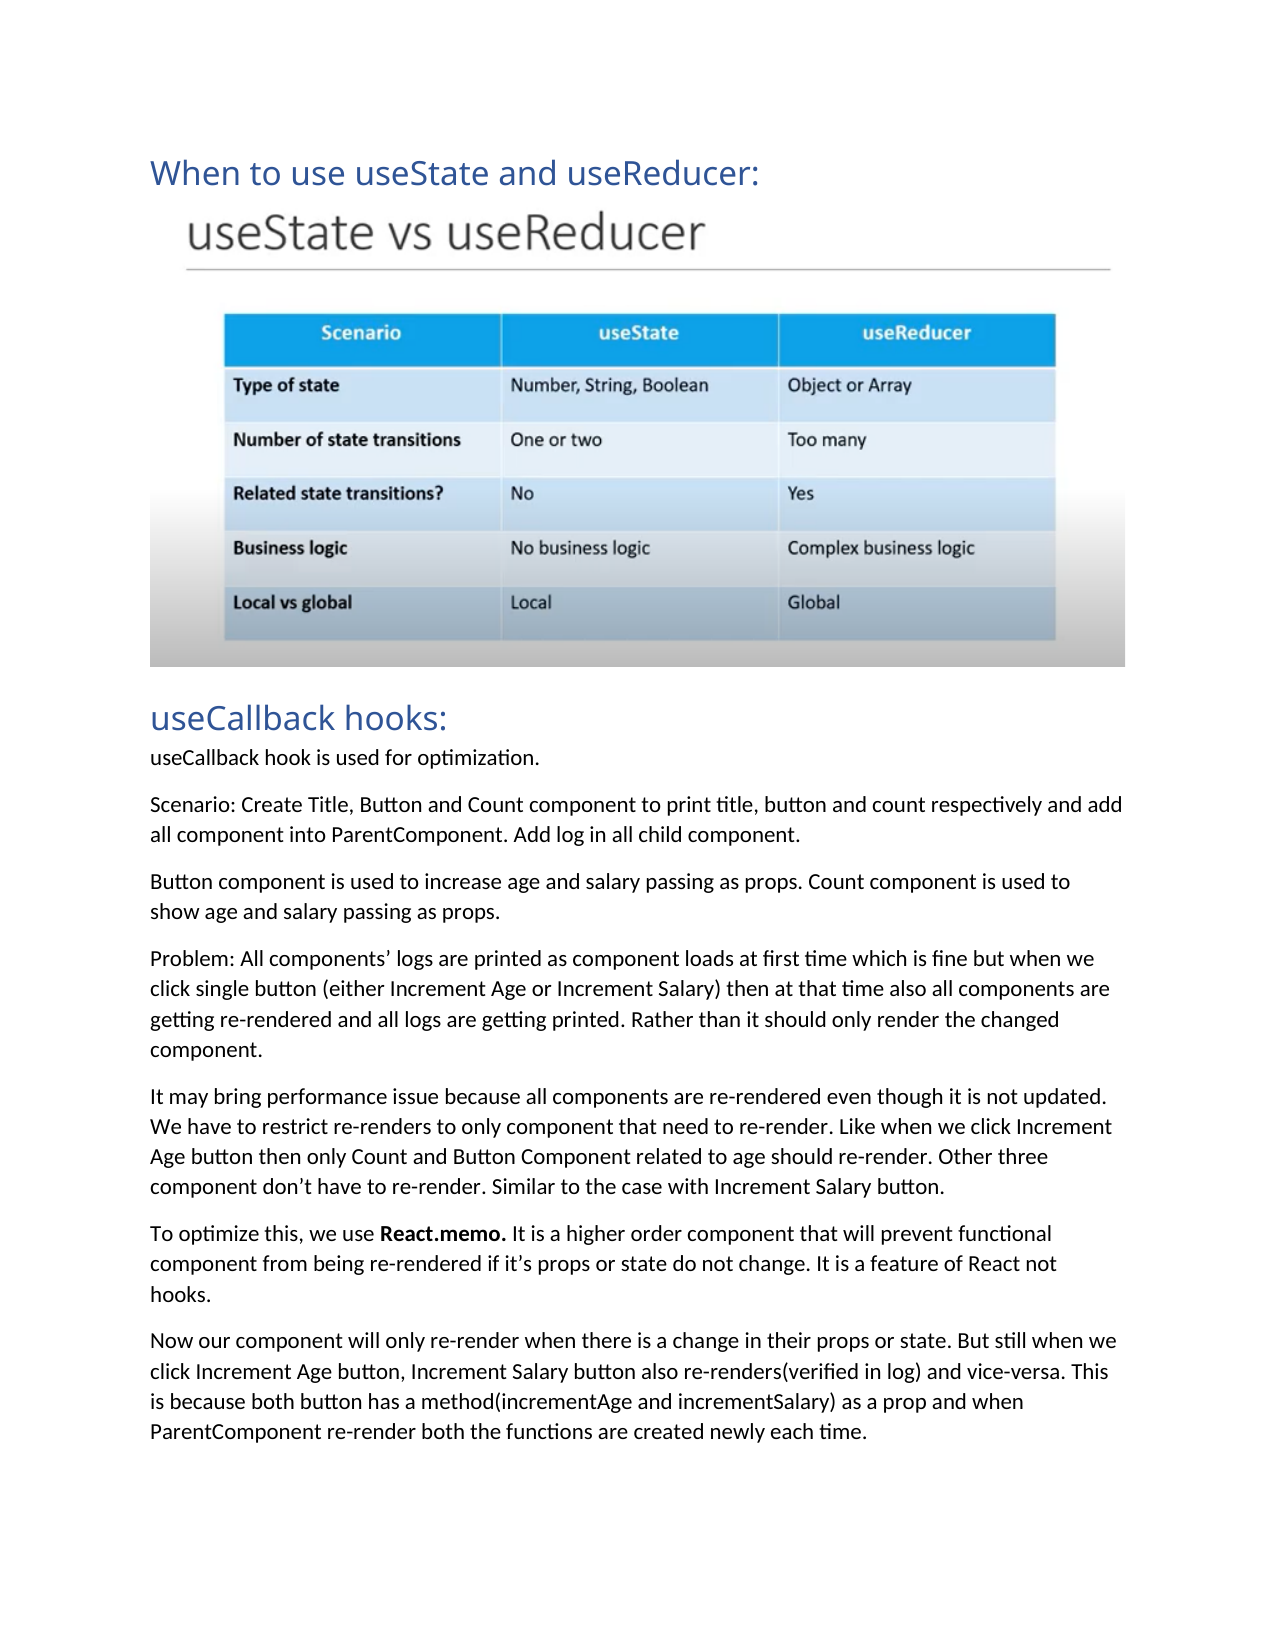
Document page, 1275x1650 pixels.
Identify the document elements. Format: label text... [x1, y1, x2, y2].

text Scenario: Create Title, Button and Count component to print title, button and count respectively and add all component into ParentComponent. Add log in all child component. [150, 790, 1125, 848]
text Problem: All components’ logs are printed as component loads at first time which is fine but when we click single button (either Increment Age or Increment Salary) then at that time also all components are getting re-rendered and all logs are getting printed. Rather than it should only render the changed component. [150, 944, 1125, 1063]
text useCallback hook is used for optimization. [150, 743, 1125, 771]
text It may bring performance issue because all components are re-rendered even though it is not updated. We have to restrict re-renders to only component that need to re-render. Like when we click Increment Age button then only Count and Button Component related to age should re-render. Other three component don’t have to re-render. Similar to the case with Increment Salary button. [150, 1082, 1125, 1200]
picture [150, 198, 1125, 667]
text Button component is used to increase age and salary passing as props. Count component is used to show age and salary passing as props. [150, 867, 1125, 925]
subtitle useCallback hooks: [150, 694, 1125, 740]
subtitle When to use useState and useReducer: [150, 150, 1125, 195]
text To optimize this, we use React.memo. It is a higher order component that will prevent functional component from being re-rendered if it’s props or state do not change. It is a feature of React not hooks. [150, 1219, 1125, 1308]
text Now our component will only re-render when there is a change in their props or state. But still when we click Increment Age button, Increment Salary button also re-renders(verified in log) and vice-versa. This is because both button has a method(incrementAge and incrementSalary) as a prop and when ParentComponent re-render both the functions are created newly each time. [150, 1327, 1125, 1445]
